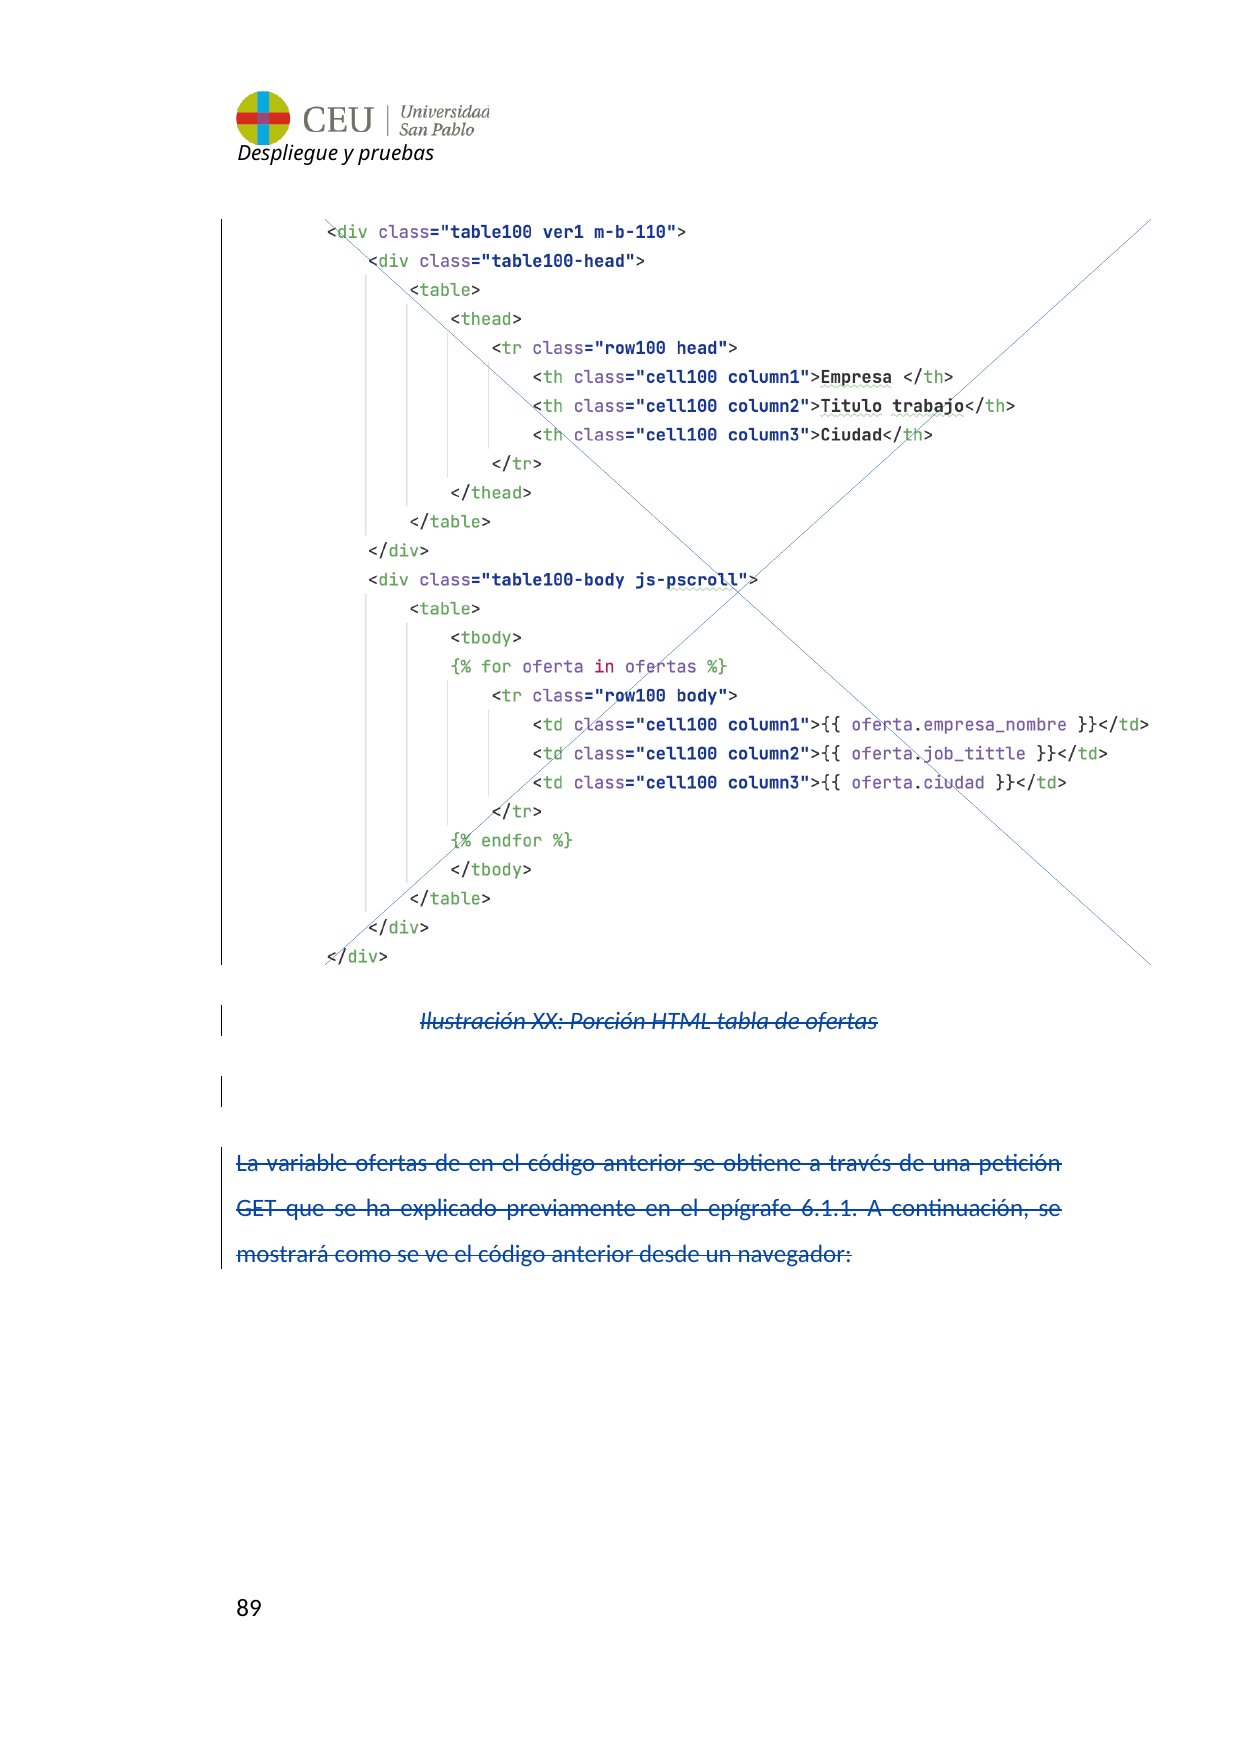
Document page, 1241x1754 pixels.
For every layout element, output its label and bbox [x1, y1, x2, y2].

picture [326, 594, 1150, 966]
picture [326, 219, 1149, 591]
picture [739, 220, 1152, 965]
picture [325, 221, 736, 963]
picture [235, 89, 490, 146]
